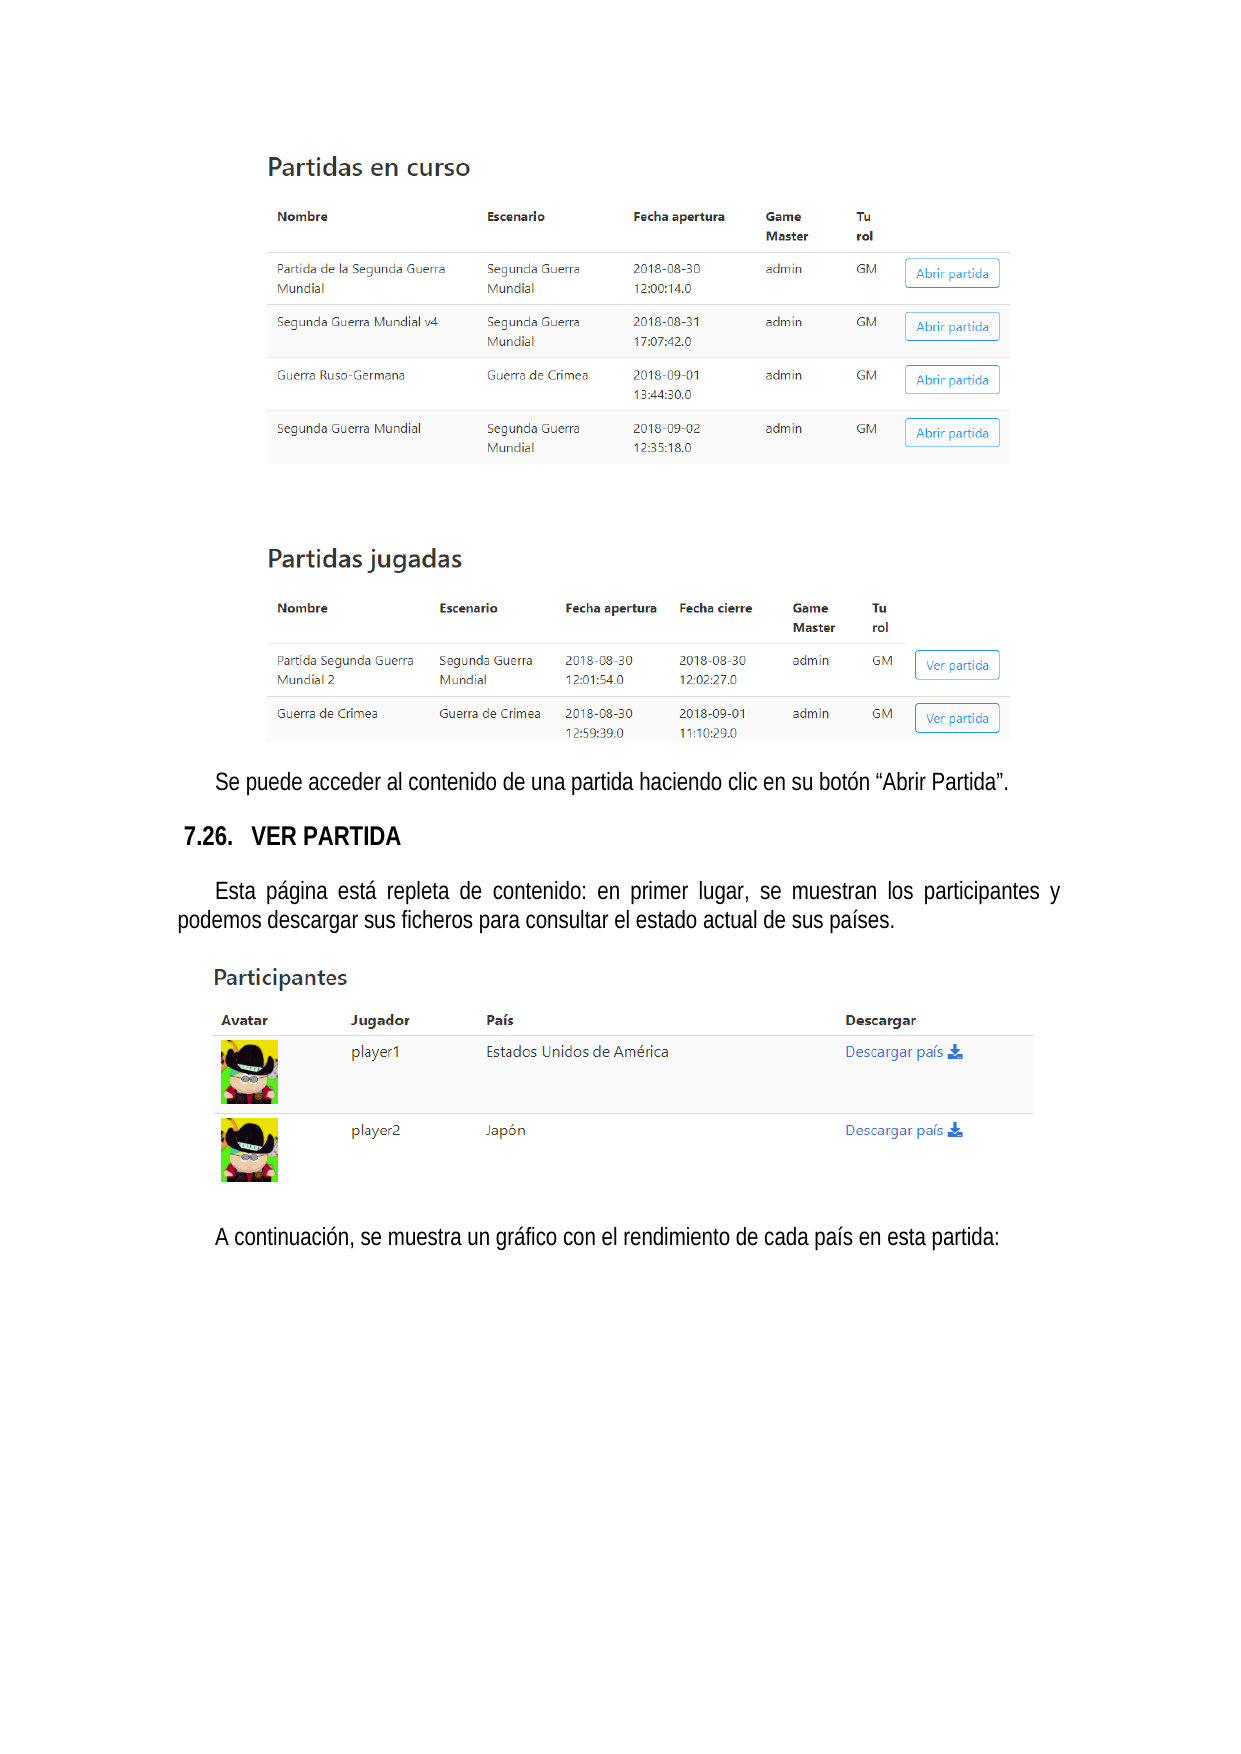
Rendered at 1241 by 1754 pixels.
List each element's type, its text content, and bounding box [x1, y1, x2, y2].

text A continuación, se muestra un gráfico con el rendimiento de cada país en esta partida: [177, 1221, 1063, 1250]
text Esta página está repleta de contenido: en primer lugar, se muestran los participantes y podemos descargar sus ficheros para consultar el estado actual de sus países. [177, 876, 1063, 933]
picture [207, 958, 1034, 1197]
picture [256, 147, 1022, 742]
subtitle VER PARTIDA [184, 820, 1063, 851]
text Se puede acceder al contenido de una partida haciendo clic en su botón “Abrir Partida”. [177, 767, 1063, 795]
